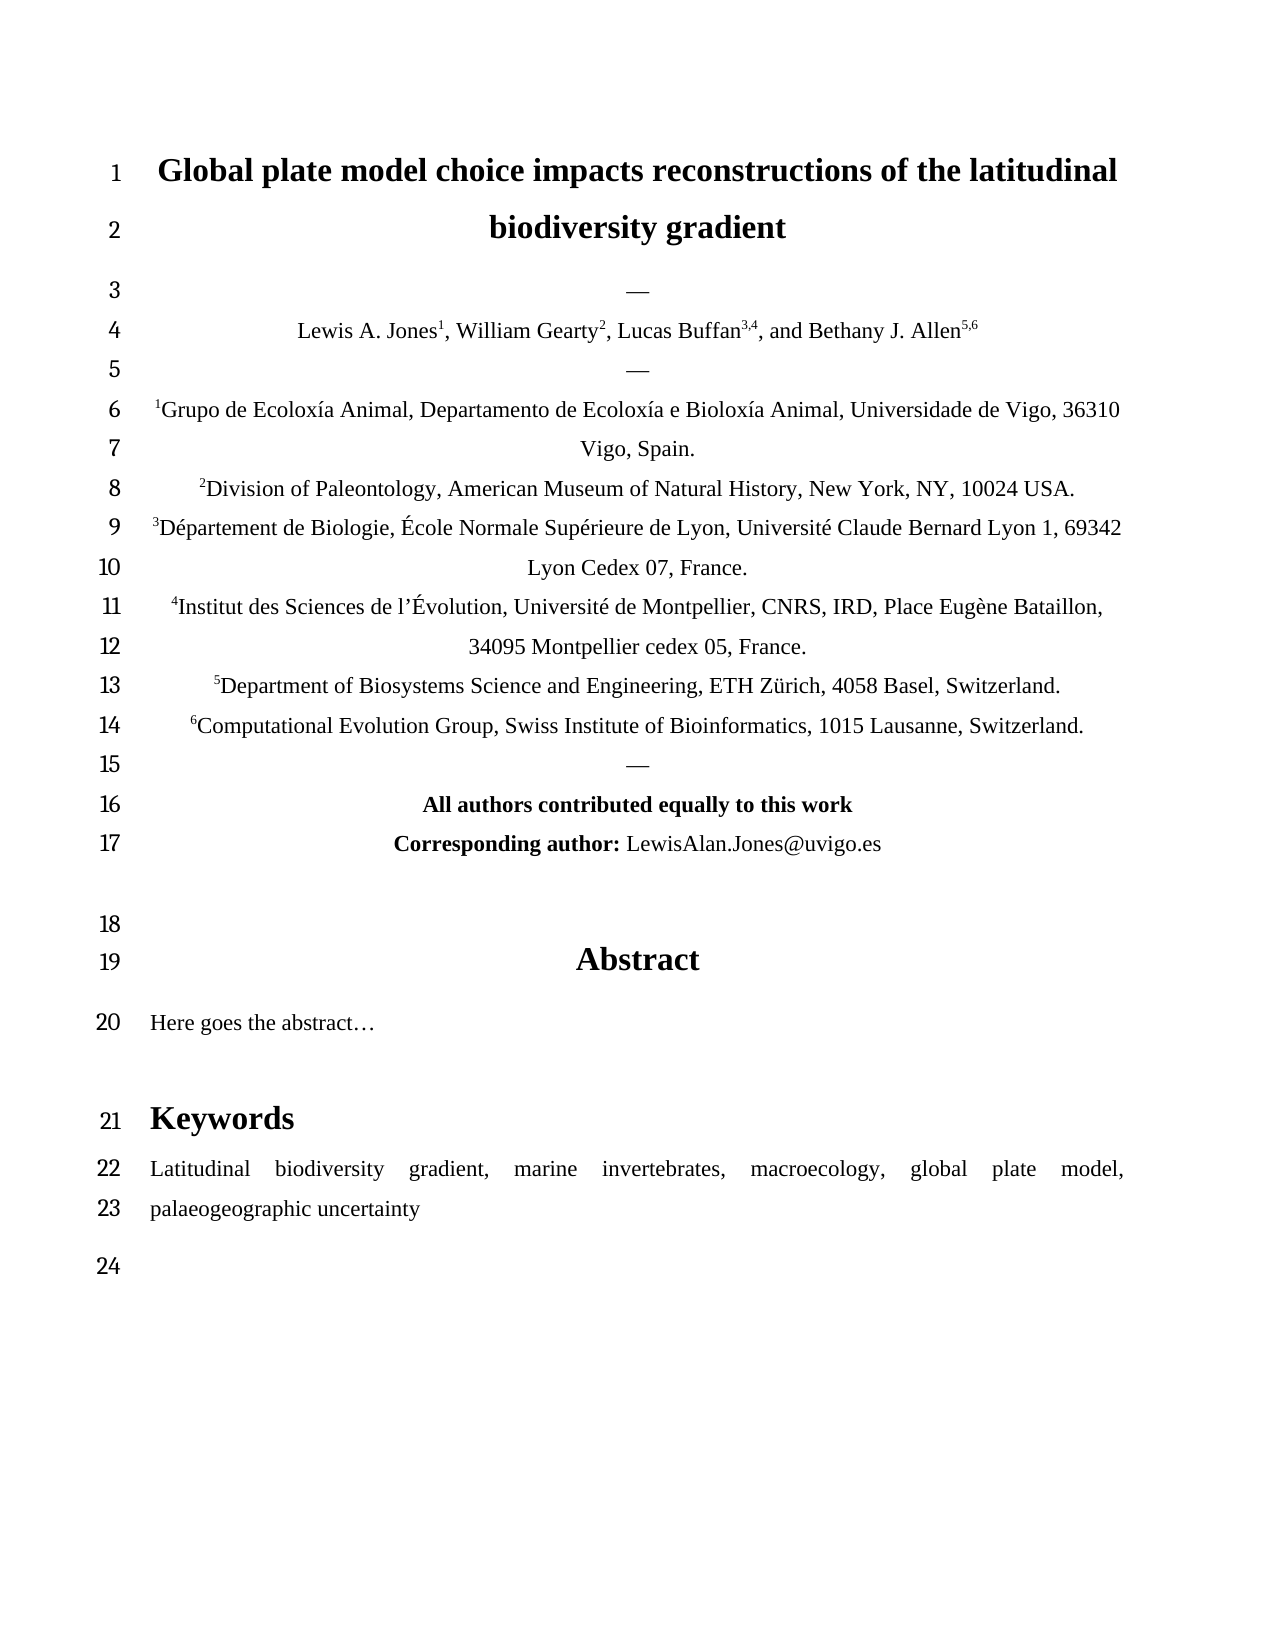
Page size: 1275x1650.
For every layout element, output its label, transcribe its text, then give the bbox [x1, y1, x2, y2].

text — [150, 277, 1125, 304]
text All authors contributed equally to this work [150, 791, 1125, 817]
subtitle Keywords [150, 1098, 1125, 1137]
text Abstract [150, 901, 1125, 978]
text Lewis A. Jones1, William Gearty2, Lucas Buffan3,4, and Bethany J. Allen5,6 [150, 317, 1125, 343]
text 3Département de Biologie, École Normale Supérieure de Lyon, Université Claude Bernard Lyon 1, 69342 Lyon Cedex 07, France. [150, 514, 1125, 580]
text Corresponding author: LewisAlan.Jones@uvigo.es [150, 830, 1125, 857]
text Latitudinal biodiversity gradient, marine invertebrates, macroecology, global plate model, palaeogeographic uncertainty [150, 1155, 1125, 1221]
title Global plate model choice impacts reconstructions of the latitudinal biodiversity gradient [150, 150, 1125, 246]
text Here goes the abstract… [150, 1009, 1125, 1035]
text 1Grupo de Ecoloxía Animal, Departamento de Ecoloxía e Bioloxía Animal, Universidade de Vigo, 36310 Vigo, Spain. [150, 396, 1125, 462]
text 2Division of Paleontology, American Museum of Natural History, New York, NY, 10024 USA. [150, 475, 1125, 501]
text 6Computational Evolution Group, Swiss Institute of Bioinformatics, 1015 Lausanne, Switzerland. [150, 712, 1125, 738]
text — [150, 751, 1125, 778]
text — [150, 356, 1125, 383]
text 5Department of Biosystems Science and Engineering, ETH Zürich, 4058 Basel, Switzerland. [150, 672, 1125, 699]
text 4Institut des Sciences de l’Évolution, Université de Montpellier, CNRS, IRD, Place Eugène Bataillon, 34095 Montpellier cedex 05, France. [150, 593, 1125, 659]
